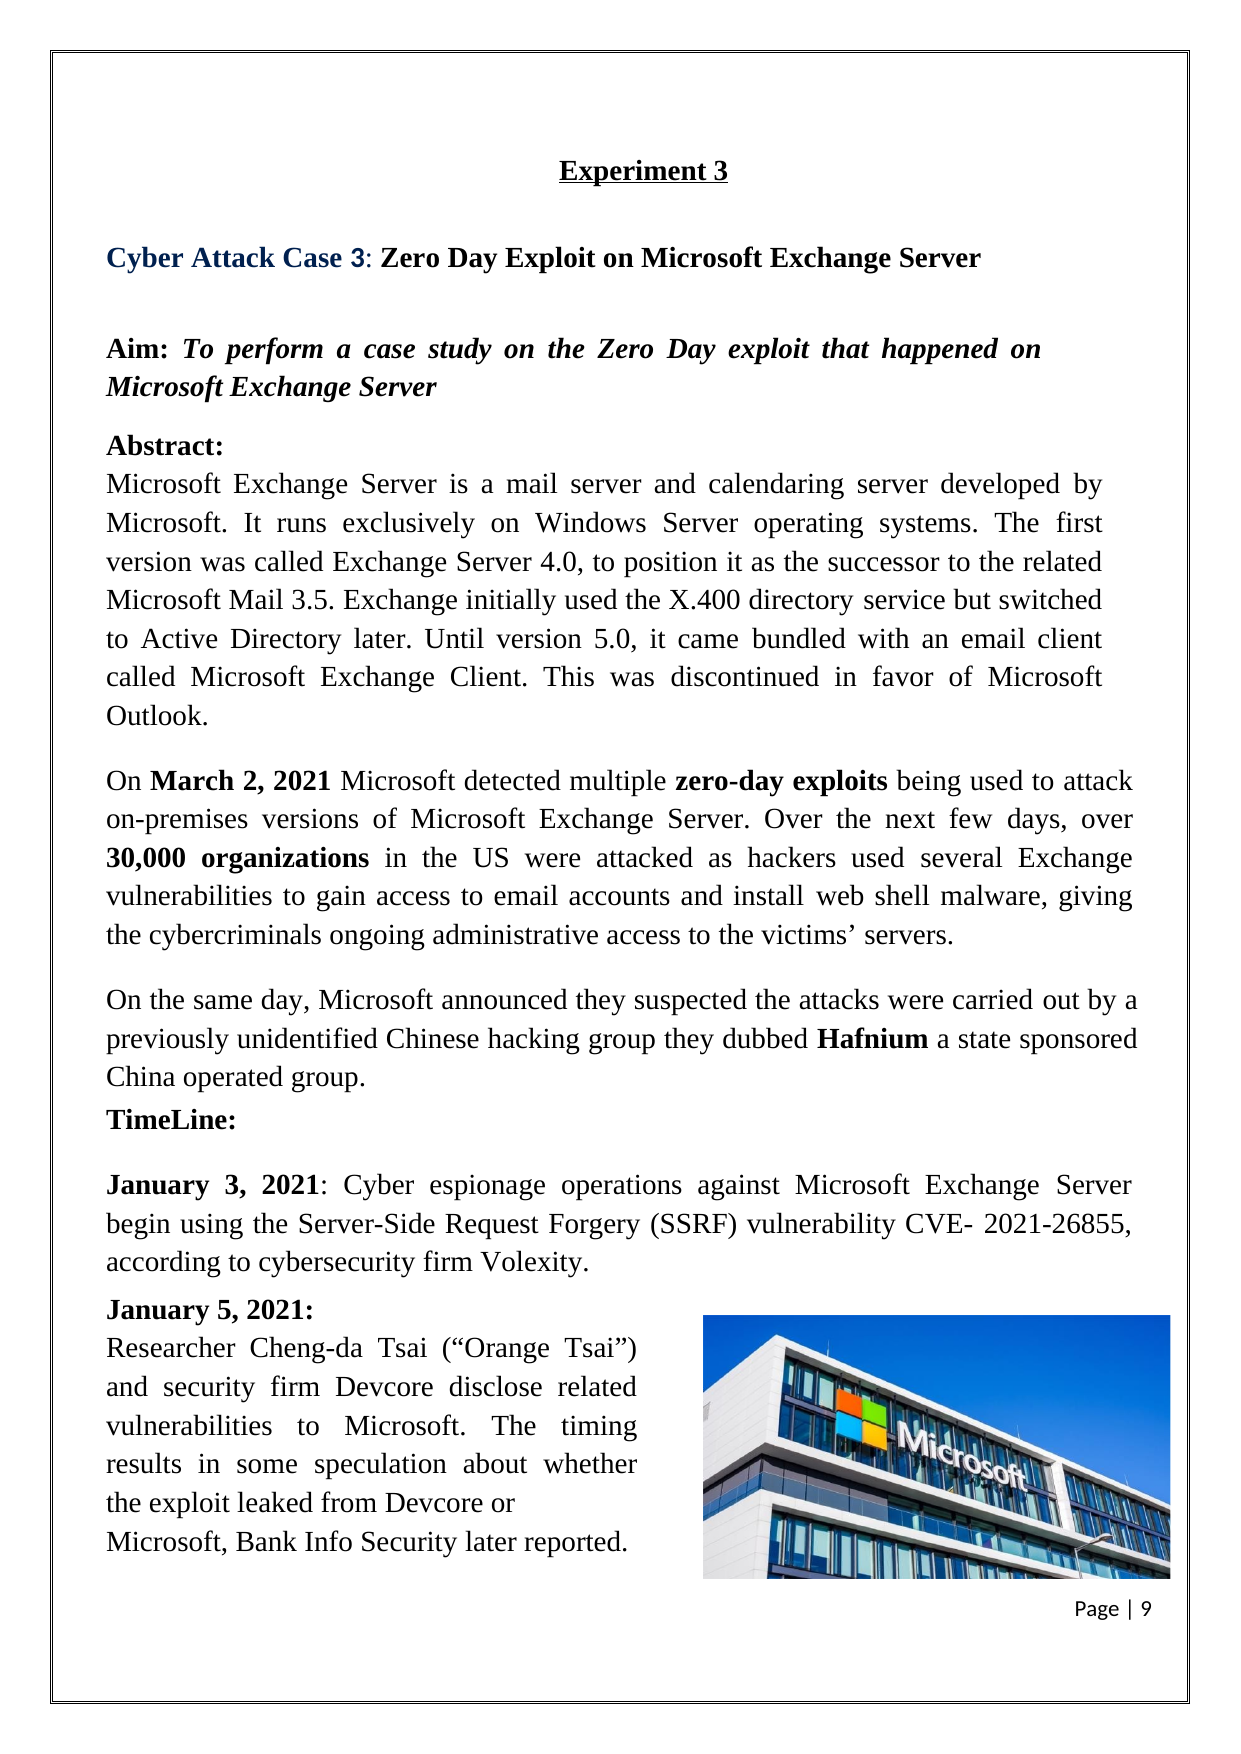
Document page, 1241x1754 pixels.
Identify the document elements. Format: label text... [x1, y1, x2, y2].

picture [703, 1315, 1171, 1579]
subtitle Cyber Attack Case 3: Zero Day Exploit on Microsoft Exchange Server [106, 239, 1152, 274]
text Researcher Cheng-da Tsai (“Orange Tsai”) and security firm Devcore disclose related vulnerabilities to Microsoft. The timing results in some speculation about whether the exploit leaked from Devcore or [106, 1331, 637, 1518]
subtitle Abstract: [106, 428, 1152, 461]
text Microsoft, Bank Info Security later reported. [106, 1524, 637, 1557]
text January 3, 2021: Cyber espionage operations against Microsoft Exchange Server begin using the Server-Side Request Forgery (SSRF) vulnerability CVE- 2021-26855, according to cybersecurity firm Volexity. [106, 1167, 1132, 1278]
text On March 2, 2021 Microsoft detected multiple zero-day exploits being used to attack on-premises versions of Microsoft Exchange Server. Over the next few days, over 30,000 organizations in the US were attacked as hackers used several Exchange vulnerabilities to gain access to email accounts and install web shell malware, giving the cybercriminals ongoing administrative access to the victims’ servers. [106, 763, 1133, 950]
text On the same day, Microsoft announced they suspected the attacks were carried out by a previously unidentified Chinese hacking group they dubbed Hafnium a state sponsored China operated group. [106, 982, 1137, 1093]
subtitle Experiment 3 [135, 153, 1152, 186]
subtitle TimeLine: [106, 1102, 1152, 1136]
subtitle January 5, 2021: [106, 1292, 1152, 1326]
text Aim: To perform a case study on the Zero Day exploit that happened on Microsoft Exchange Server [106, 331, 1043, 403]
text Microsoft Exchange Server is a mail server and calendaring server developed by Microsoft. It runs exclusively on Windows Server operating systems. The first version was called Exchange Server 4.0, to position it as the successor to the related Microsoft Mail 3.5. Exchange initially used the X.400 directory service but switched to Active Directory later. Until version 5.0, it came bundled with an email client called Microsoft Exchange Client. This was discontinued in favor of Microsoft Outlook. [106, 467, 1102, 731]
